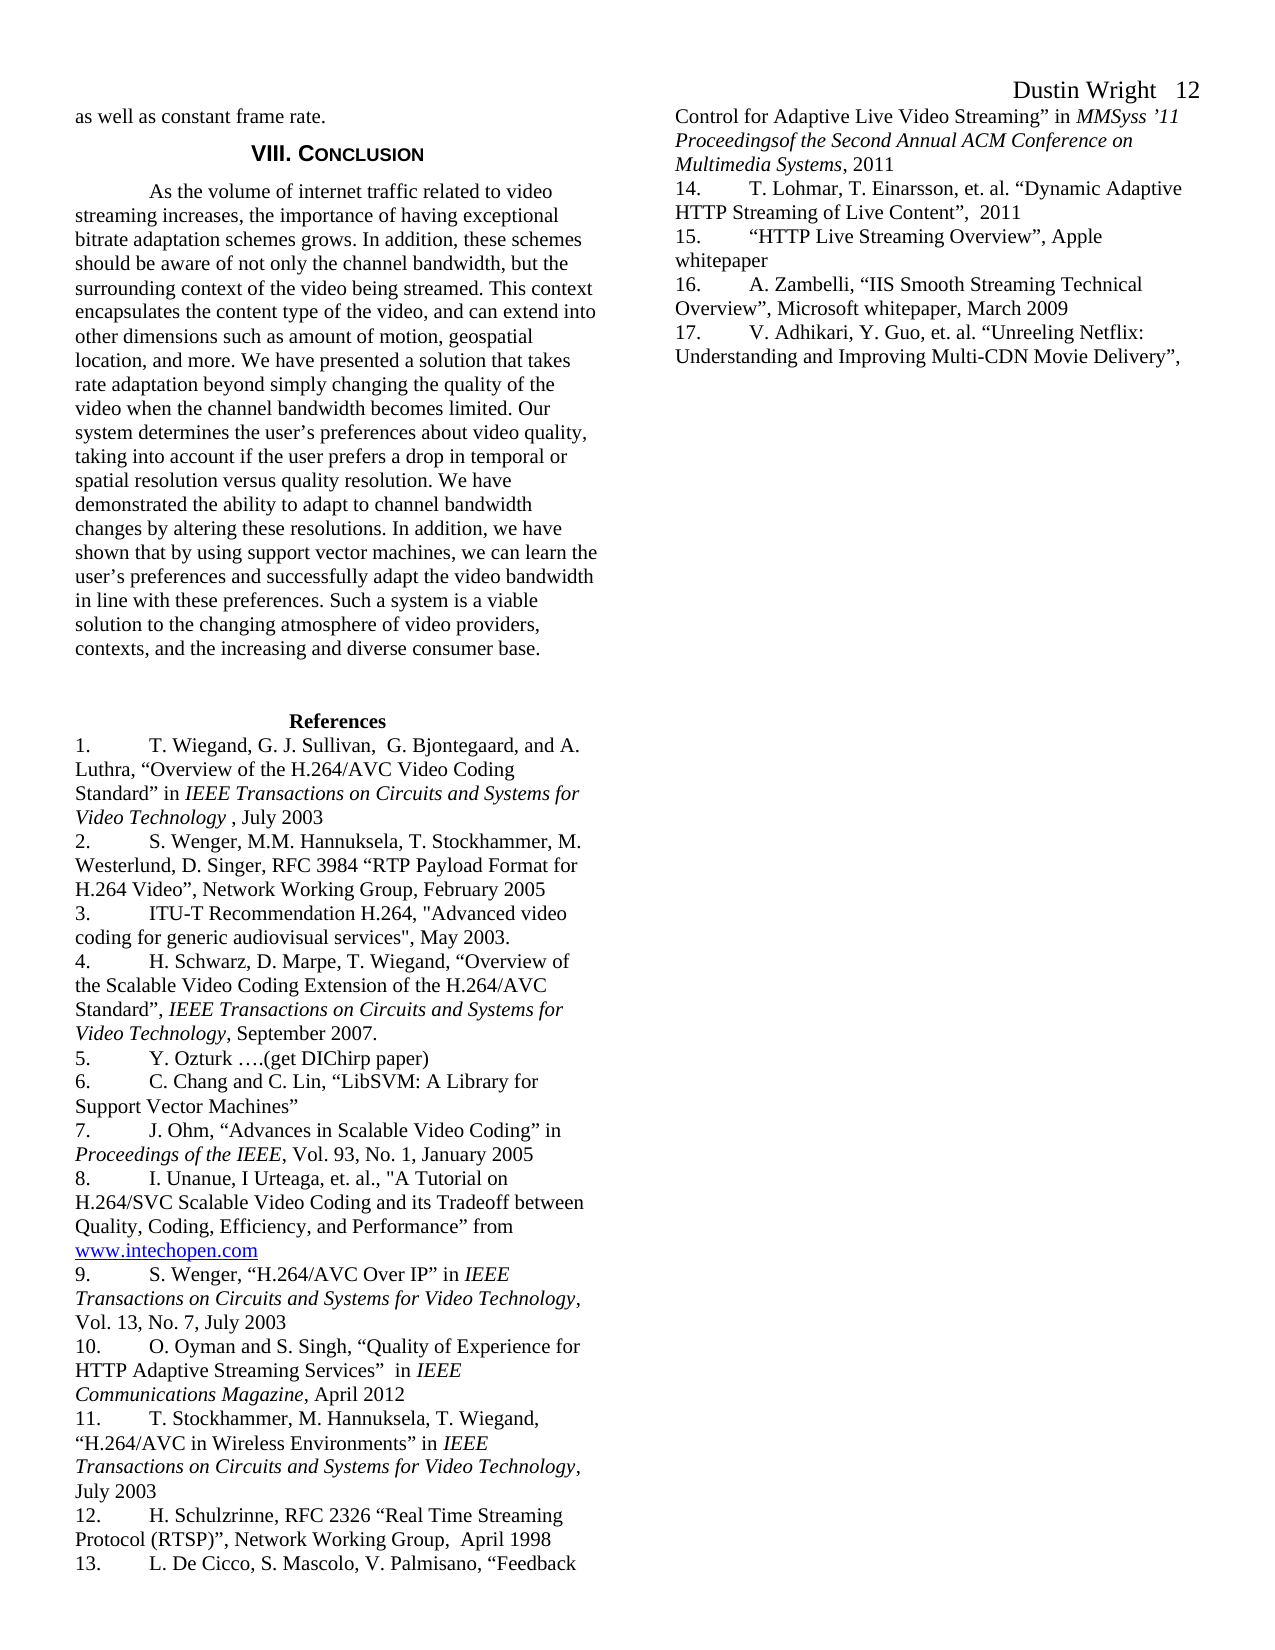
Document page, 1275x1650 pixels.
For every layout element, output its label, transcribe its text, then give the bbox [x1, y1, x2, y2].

subtitle VIII. Conclusion [75, 140, 600, 167]
list S. Wenger, M.M. Hannuksela, T. Stockhammer, M. Westerlund, D. Singer, RFC 3984 “RTP Payload Format for H.264 Video”, Network Working Group, February 2005 [75, 829, 600, 901]
list S. Wenger, “H.264/AVC Over IP” in IEEE Transactions on Circuits and Systems for Video Technology, Vol. 13, No. 7, July 2003 [75, 1262, 600, 1334]
list “HTTP Live Streaming Overview”, Apple whitepaper [675, 224, 1200, 272]
list L. De Cicco, S. Mascolo, V. Palmisano, “Feedback Control for Adaptive Live Video Streaming” in MMSyss ’11 Proceedingsof the Second Annual ACM Conference on Multimedia Systems, 2011 [675, 104, 1200, 176]
text References [75, 708, 600, 733]
list J. Ohm, “Advances in Scalable Video Coding” in Proceedings of the IEEE, Vol. 93, No. 1, January 2005 [75, 1118, 600, 1166]
list I. Unanue, I Urteaga, et. al., "A Tutorial on H.264/SVC Scalable Video Coding and its Tradeoff between Quality, Coding, Efficiency, and Performance” from www.intechopen.com [75, 1166, 600, 1262]
text As the volume of internet traffic related to video streaming increases, the importance of having exceptional bitrate adaptation schemes grows. In addition, these schemes should be aware of not only the channel bandwidth, but the surrounding context of the video being streamed. This context encapsulates the content type of the video, and can extend into other dimensions such as amount of motion, geospatial location, and more. We have presented a solution that takes rate adaptation beyond simply changing the quality of the video when the channel bandwidth becomes limited. Our system determines the user’s preferences about video quality, taking into account if the user prefers a drop in temporal or spatial resolution versus quality resolution. We have demonstrated the ability to adapt to channel bandwidth changes by altering these resolutions. In addition, we have shown that by using support vector machines, we can learn the user’s preferences and successfully adapt the video bandwidth in line with these preferences. Such a system is a viable solution to the changing atmosphere of video providers, contexts, and the increasing and diverse consumer base. [75, 179, 600, 660]
list V. Adhikari, Y. Guo, et. al. “Unreeling Netflix: Understanding and Improving Multi-CDN Movie Delivery”, [675, 320, 1200, 368]
list C. Chang and C. Lin, “LibSVM: A Library for Support Vector Machines” [75, 1069, 600, 1118]
list ITU-T Recommendation H.264, "Advanced video coding for generic audiovisual services", May 2003. [75, 901, 600, 949]
list T. Wiegand, G. J. Sullivan, G. Bjontegaard, and A. Luthra, “Overview of the H.264/AVC Video Coding Standard” in IEEE Transactions on Circuits and Systems for Video Technology , July 2003 [75, 733, 600, 829]
list A. Zambelli, “IIS Smooth Streaming Technical Overview”, Microsoft whitepaper, March 2009 [675, 272, 1200, 320]
list Y. Ozturk ….(get DIChirp paper) [75, 1045, 600, 1069]
list T. Stockhammer, M. Hannuksela, T. Wiegand, “H.264/AVC in Wireless Environments” in IEEE Transactions on Circuits and Systems for Video Technology, July 2003 [75, 1406, 600, 1503]
list O. Oyman and S. Singh, “Quality of Experience for HTTP Adaptive Streaming Services” in IEEE Communications Magazine, April 2012 [75, 1334, 600, 1406]
list T. Lohmar, T. Einarsson, et. al. “Dynamic Adaptive HTTP Streaming of Live Content”, 2011 [675, 176, 1200, 224]
list H. Schulzrinne, RFC 2326 “Real Time Streaming Protocol (RTSP)”, Network Working Group, April 1998 [75, 1503, 600, 1551]
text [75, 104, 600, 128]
list L. De Cicco, S. Mascolo, V. Palmisano, “Feedback Control for Adaptive Live Video Streaming” in MMSyss ’11 Proceedingsof the Second Annual ACM Conference on Multimedia Systems, 2011 [75, 1551, 600, 1575]
list H. Schwarz, D. Marpe, T. Wiegand, “Overview of the Scalable Video Coding Extension of the H.264/AVC Standard”, IEEE Transactions on Circuits and Systems for Video Technology, September 2007. [75, 949, 600, 1045]
